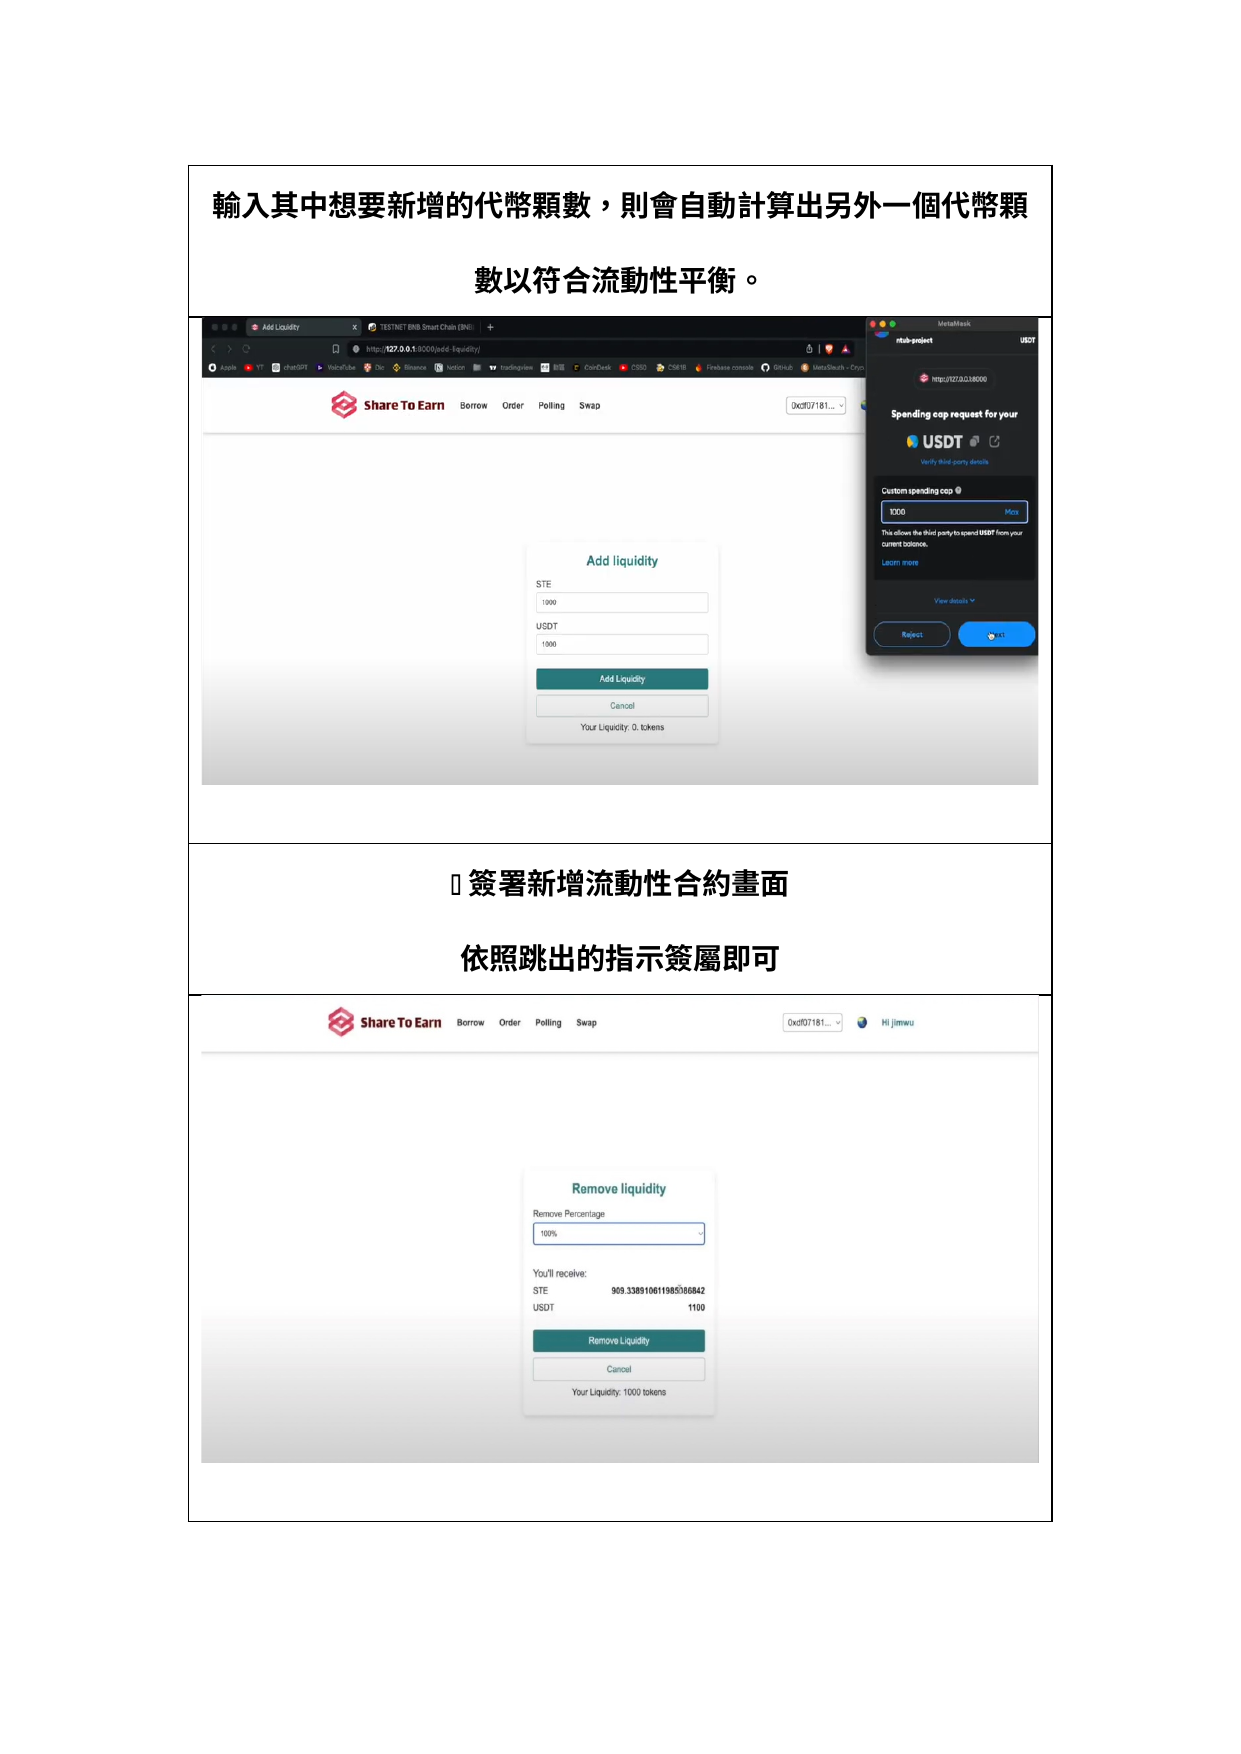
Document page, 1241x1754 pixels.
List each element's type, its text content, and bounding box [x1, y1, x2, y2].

picture [201, 995, 1039, 1463]
table_cell 簽署新增流動性合約畫面 依照跳出的指示簽屬即可 [189, 844, 1051, 994]
picture [201, 317, 1039, 785]
table_cell [189, 318, 1051, 843]
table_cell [189, 166, 1051, 316]
table_cell [189, 996, 1051, 1521]
